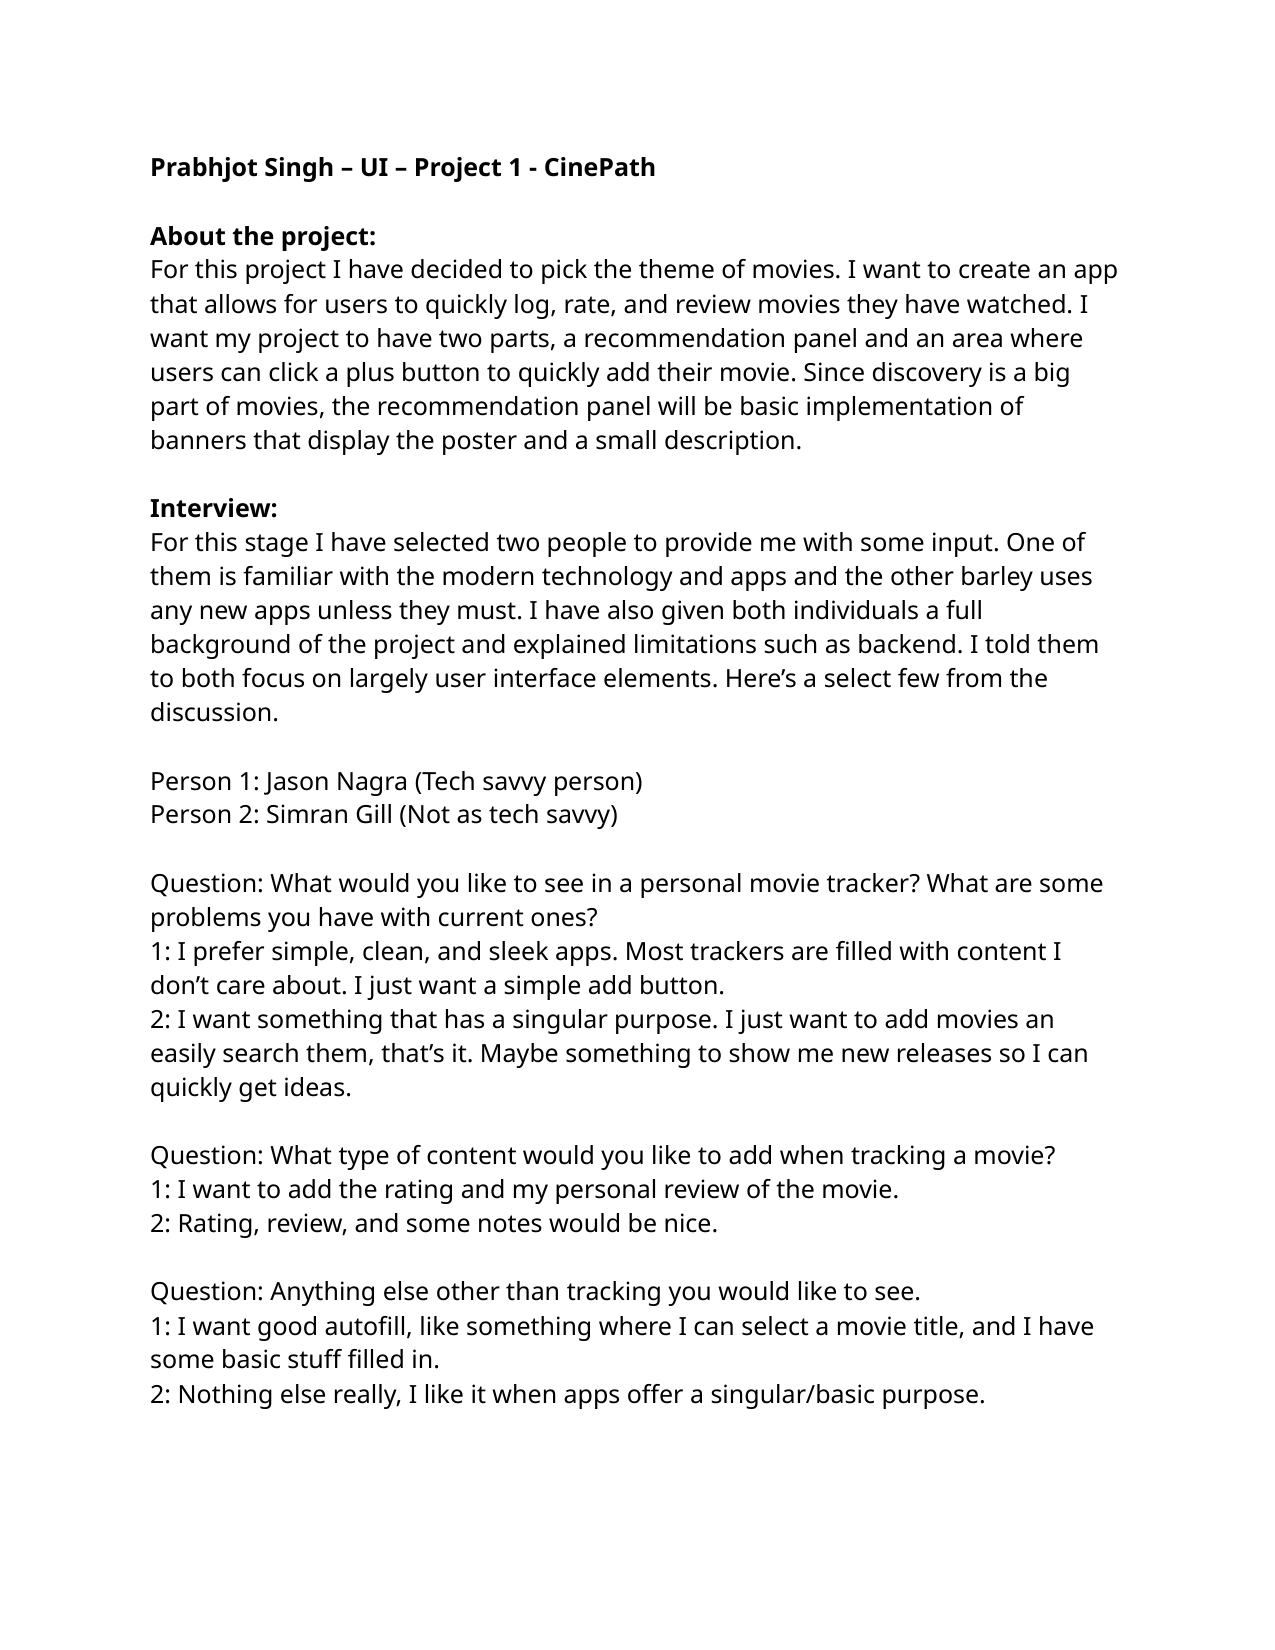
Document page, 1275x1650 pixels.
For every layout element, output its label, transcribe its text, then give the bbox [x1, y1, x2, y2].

text Prabhjot Singh – UI – Project 1 - CinePath [150, 150, 1125, 184]
text Question: What would you like to see in a personal movie tracker? What are some problems you have with current ones? [150, 865, 1125, 933]
text For this stage I have selected two people to provide me with some input. One of them is familiar with the modern technology and apps and the other barley uses any new apps unless they must. I have also given both individuals a full background of the project and explained limitations such as backend. I told them to both focus on largely user interface elements. Here’s a select few from the discussion. [150, 525, 1125, 729]
text 1: I want good autofill, like something where I can select a movie title, and I have some basic stuff filled in. [150, 1308, 1125, 1376]
text For this project I have decided to pick the theme of movies. I want to create an app that allows for users to quickly log, rate, and review movies they have watched. I want my project to have two parts, a recommendation panel and an area where users can click a plus button to quickly add their movie. Since discovery is a big part of movies, the recommendation panel will be basic implementation of banners that display the poster and a small description. [150, 252, 1125, 457]
text Interview: [150, 491, 1125, 525]
text Person 2: Simran Gill (Not as tech savvy) [150, 797, 1125, 831]
text Question: Anything else other than tracking you would like to see. [150, 1274, 1125, 1308]
text 2: Rating, review, and some notes would be nice. [150, 1206, 1125, 1240]
text 2: I want something that has a singular purpose. I just want to add movies an easily search them, that’s it. Maybe something to show me new releases so I can quickly get ideas. [150, 1002, 1125, 1104]
text Person 1: Jason Nagra (Tech savvy person) [150, 763, 1125, 797]
text Question: What type of content would you like to add when tracking a movie? 1: I want to add the rating and my personal review of the movie. [150, 1138, 1125, 1206]
text 2: Nothing else really, I like it when apps offer a singular/basic purpose. [150, 1376, 1125, 1410]
text 1: I prefer simple, clean, and sleek apps. Most trackers are filled with content I don’t care about. I just want a simple add button. [150, 933, 1125, 1002]
text About the project: [150, 218, 1125, 252]
